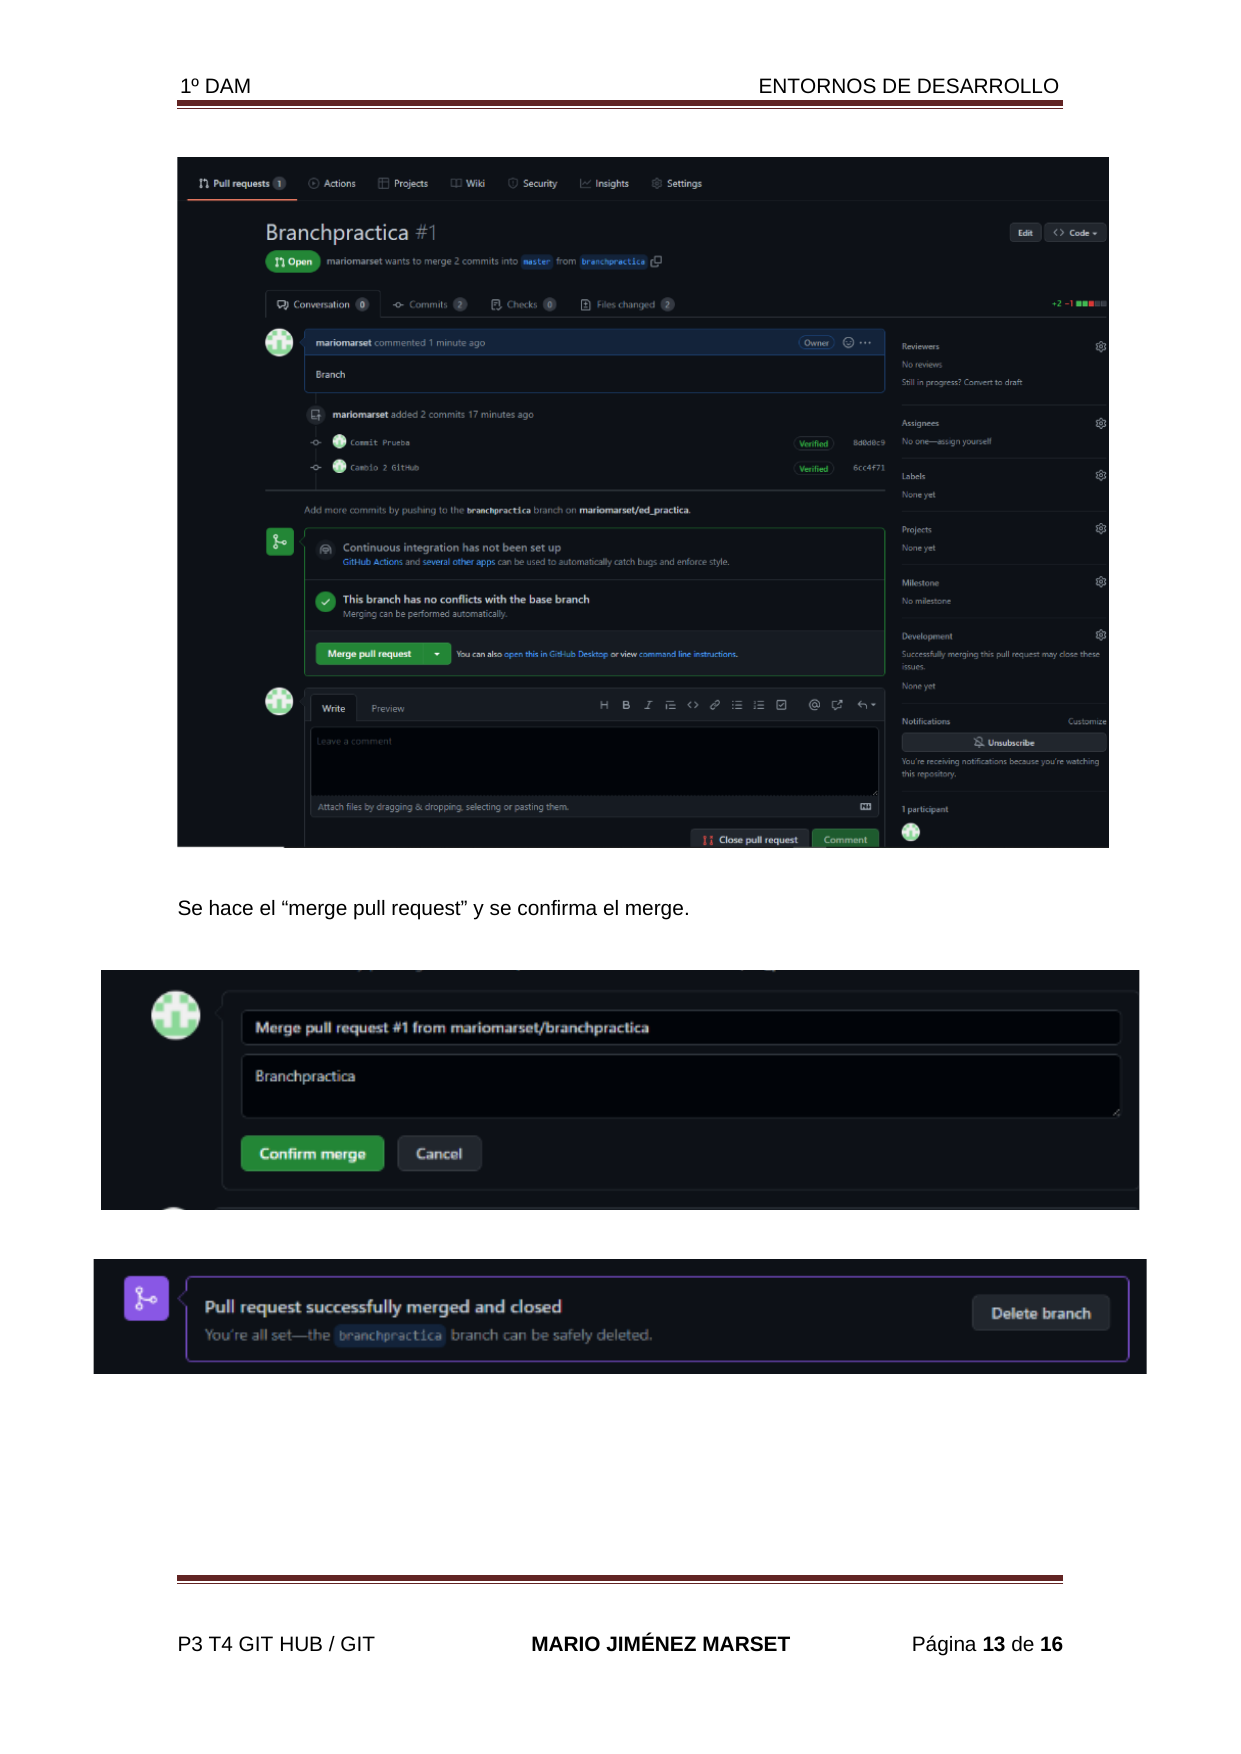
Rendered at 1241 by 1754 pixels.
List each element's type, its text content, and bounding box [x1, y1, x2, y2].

picture [177, 157, 1109, 848]
picture [101, 970, 1140, 1210]
text Se hace el “merge pull request” y se confirma el merge. [177, 896, 1063, 920]
picture [93, 1259, 1147, 1374]
